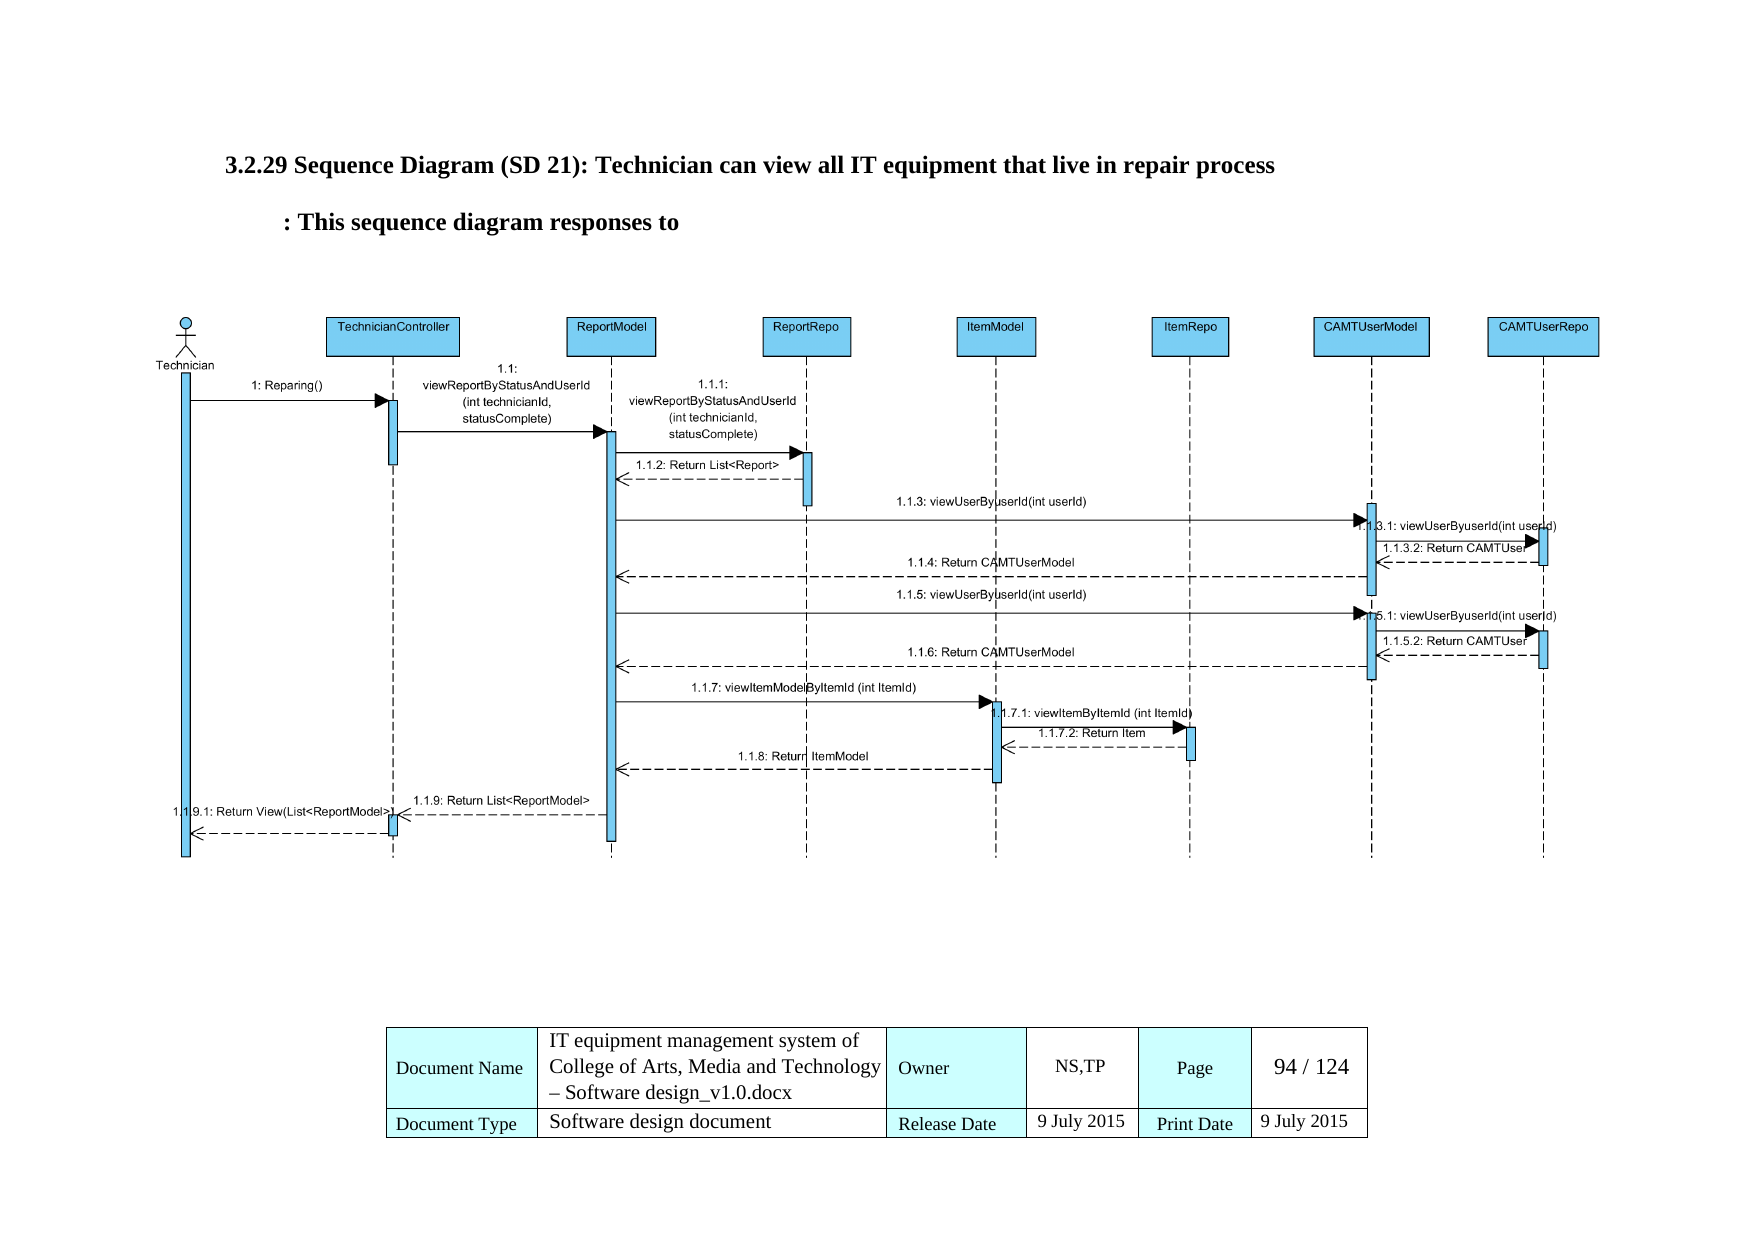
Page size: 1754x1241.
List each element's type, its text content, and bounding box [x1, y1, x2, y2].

text 3.2.29 Sequence Diagram (SD 21): Technician can view all IT equipment that live in repair process [150, 150, 1604, 179]
text : This sequence diagram responses to [225, 207, 1604, 236]
picture [150, 315, 1604, 862]
